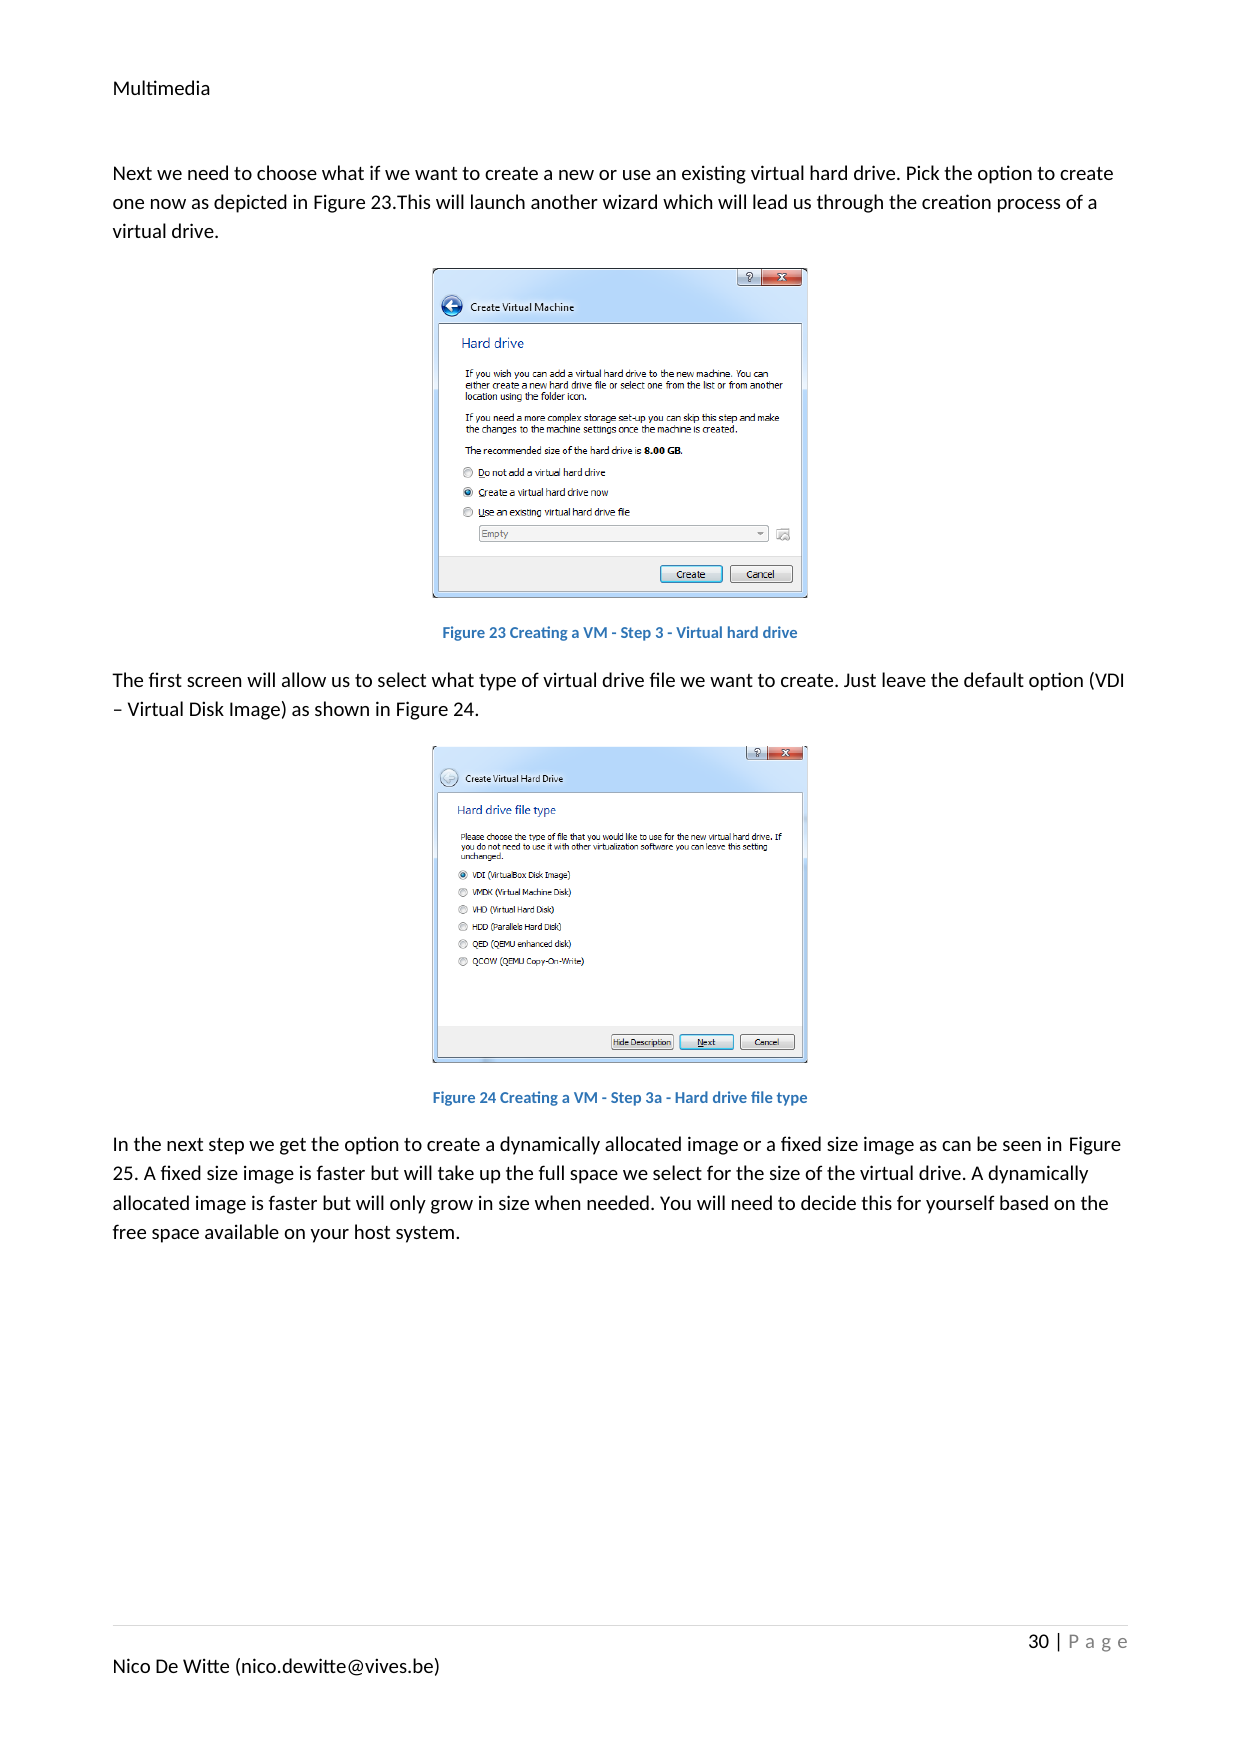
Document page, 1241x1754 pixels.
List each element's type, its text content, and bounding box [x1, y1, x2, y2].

text Figure 24 Creating a VM - Step 3a - Hard drive file type [112, 1087, 1128, 1107]
picture [432, 746, 808, 1063]
text Figure 23 Creating a VM - Step 3 - Virtual hard drive [112, 623, 1128, 643]
picture [432, 268, 808, 598]
text Next we need to choose what if we want to create a new or use an existing virtual hard drive. Pick the option to create one now as depicted in Figure 23.This will launch another wizard which will lead us through the creation process of a virtual drive. [112, 160, 1128, 244]
text The first screen will allow us to select what type of virtual drive file we want to create. Just leave the default option (VDI – Virtual Disk Image) as shown in Figure 24. [112, 667, 1128, 721]
text In the next step we get the option to create a dynamically allocated image or a fixed size image as can be seen in Figure 25. A fixed size image is faster but will take up the full space we select for the size of the virtual drive. A dynamically allocated image is faster but will only grow in size when needed. You will need to decide this for yourself based on the free space available on your host system. [112, 1131, 1128, 1244]
